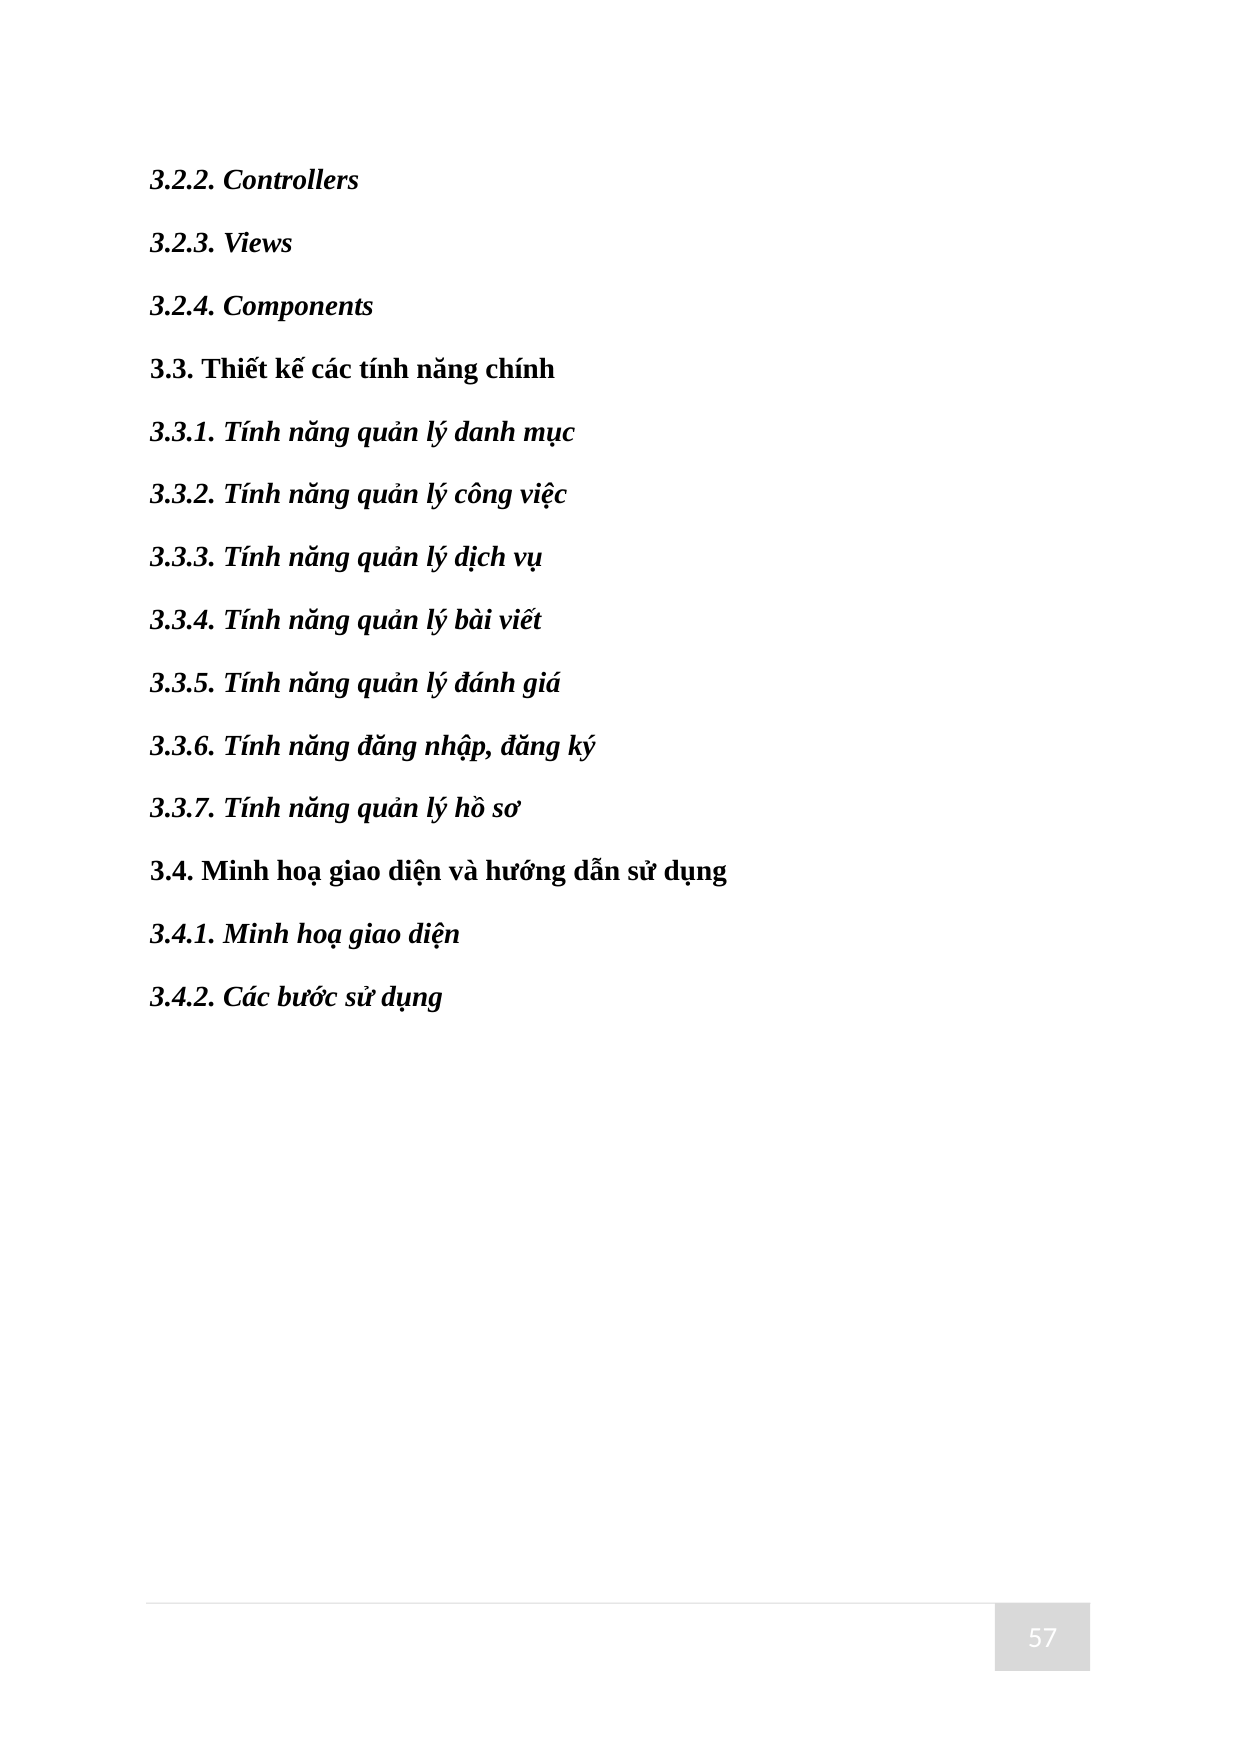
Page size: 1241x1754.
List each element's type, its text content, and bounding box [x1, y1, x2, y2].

text Minh hoạ giao diện và hướng dẫn sử dụng [150, 853, 1090, 887]
text Các bước sử dụng [150, 979, 1090, 1013]
text Tính năng quản lý hồ sơ [150, 791, 1090, 824]
text Views [150, 225, 1090, 259]
text Tính năng quản lý công việc [150, 477, 1090, 510]
text Tính năng quản lý dịch vụ [150, 539, 1090, 573]
text Thiết kế các tính năng chính [150, 351, 1090, 384]
text Minh hoạ giao diện [150, 916, 1090, 950]
text Tính năng quản lý danh mục [150, 414, 1090, 447]
text Tính năng quản lý bài viết [150, 602, 1090, 636]
text Tính năng đăng nhập, đăng ký [150, 728, 1090, 761]
text Controllers [150, 162, 1090, 196]
text Tính năng quản lý đánh giá [150, 665, 1090, 698]
text Components [150, 288, 1090, 322]
